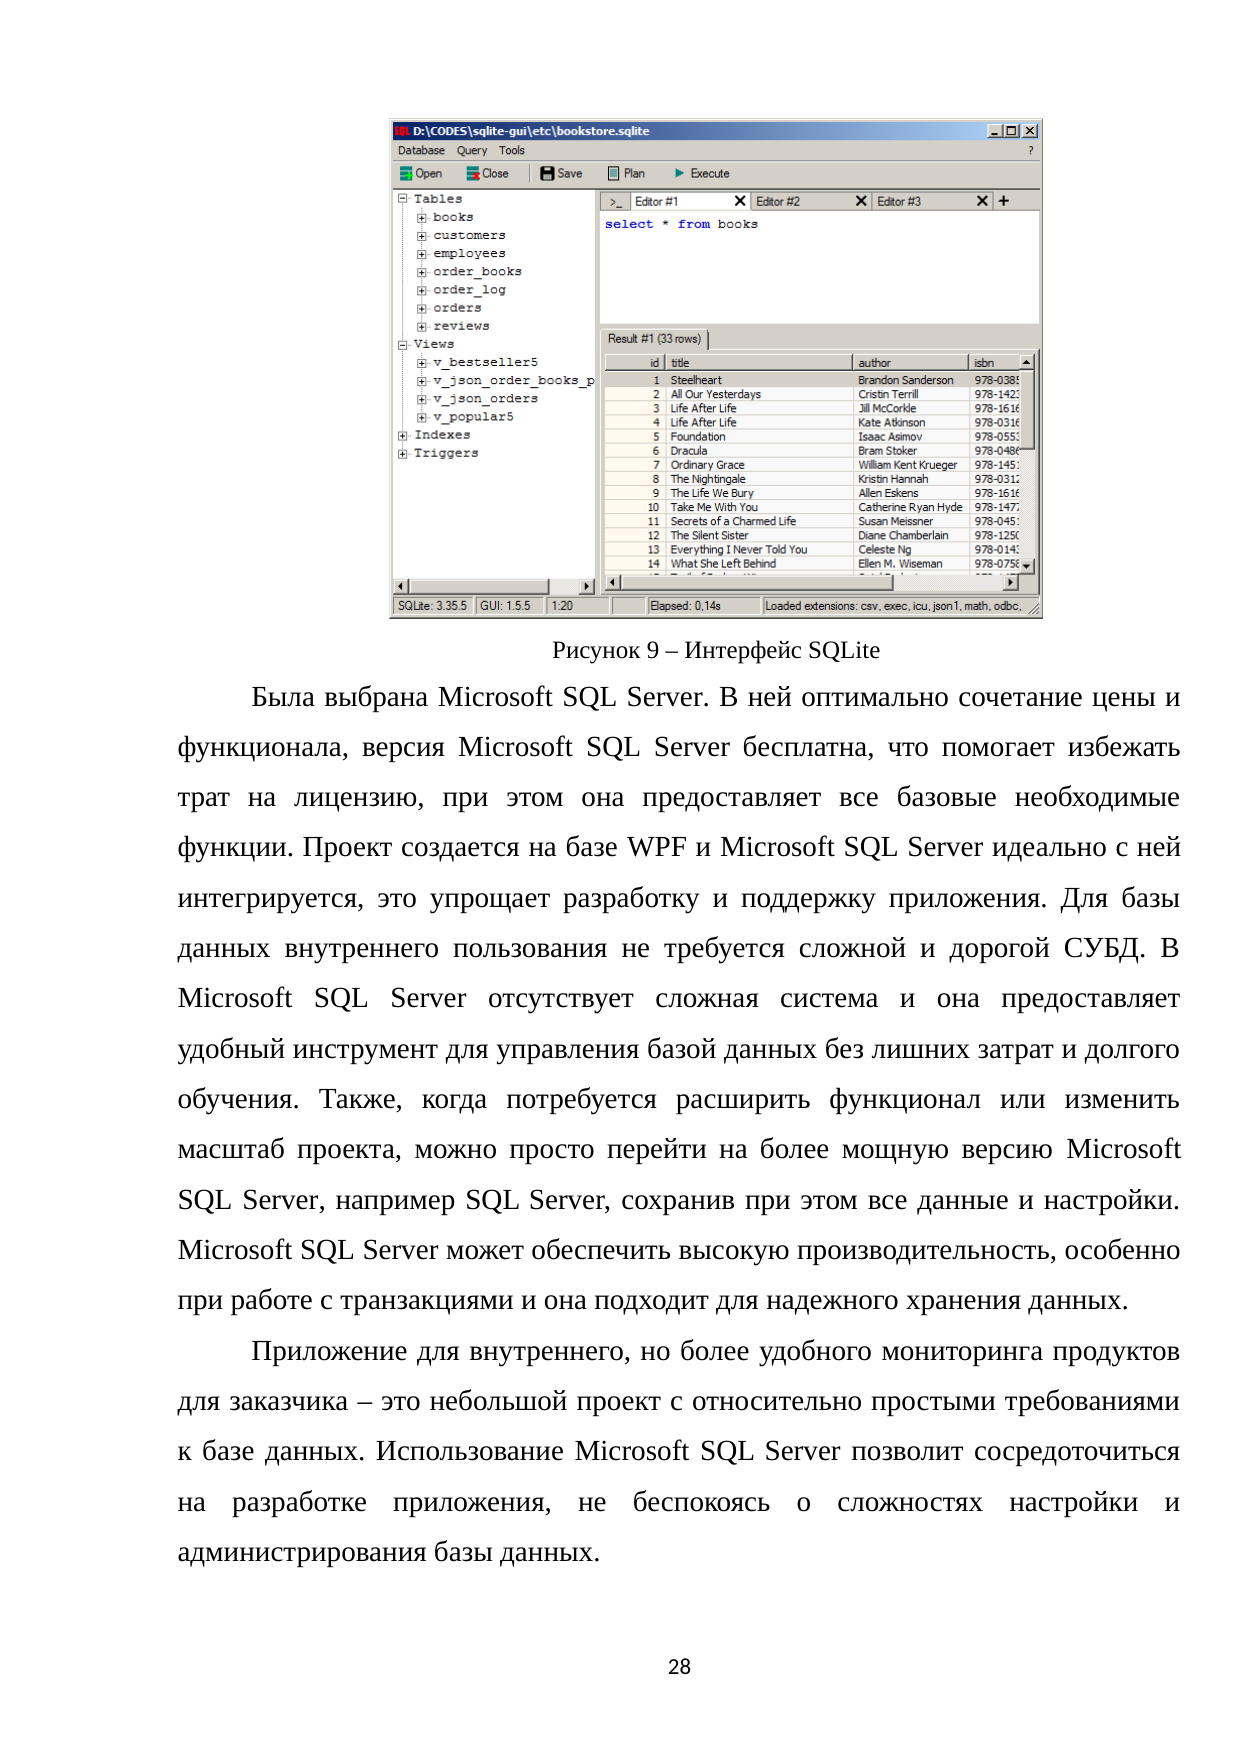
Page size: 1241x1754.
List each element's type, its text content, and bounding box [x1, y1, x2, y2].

text Была выбрана Microsoft SQL Server. В ней оптимально сочетание цены и функционала, версия Microsoft SQL Server бесплатна, что помогает избежать трат на лицензию, при этом она предоставляет все базовые необходимые функции. Проект создается на базе WPF и Microsoft SQL Server идеально с ней интегрируется, это упрощает разработку и поддержку приложения. Для базы данных внутреннего пользования не требуется сложной и дорогой СУБД. В Microsoft SQL Server отсутствует сложная система и она предоставляет удобный инструмент для управления базой данных без лишних затрат и долгого обучения. Также, когда потребуется расширить функционал или изменить масштаб проекта, можно просто перейти на более мощную версию Microsoft SQL Server, например SQL Server, сохранив при этом все данные и настройки. Microsoft SQL Server может обеспечить высокую производительность, особенно при работе с транзакциями и она подходит для надежного хранения данных. [177, 679, 1181, 1316]
text Рисунок 9 – Интерфейс SQLite [177, 636, 1181, 664]
picture [389, 118, 1043, 619]
text Приложение для внутреннего, но более удобного мониторинга продуктов для заказчика – это небольшой проект с относительно простыми требованиями к базе данных. Использование Microsoft SQL Server позволит сосредоточиться на разработке приложения, не беспокоясь о сложностях настройки и администрирования базы данных. [177, 1333, 1181, 1567]
